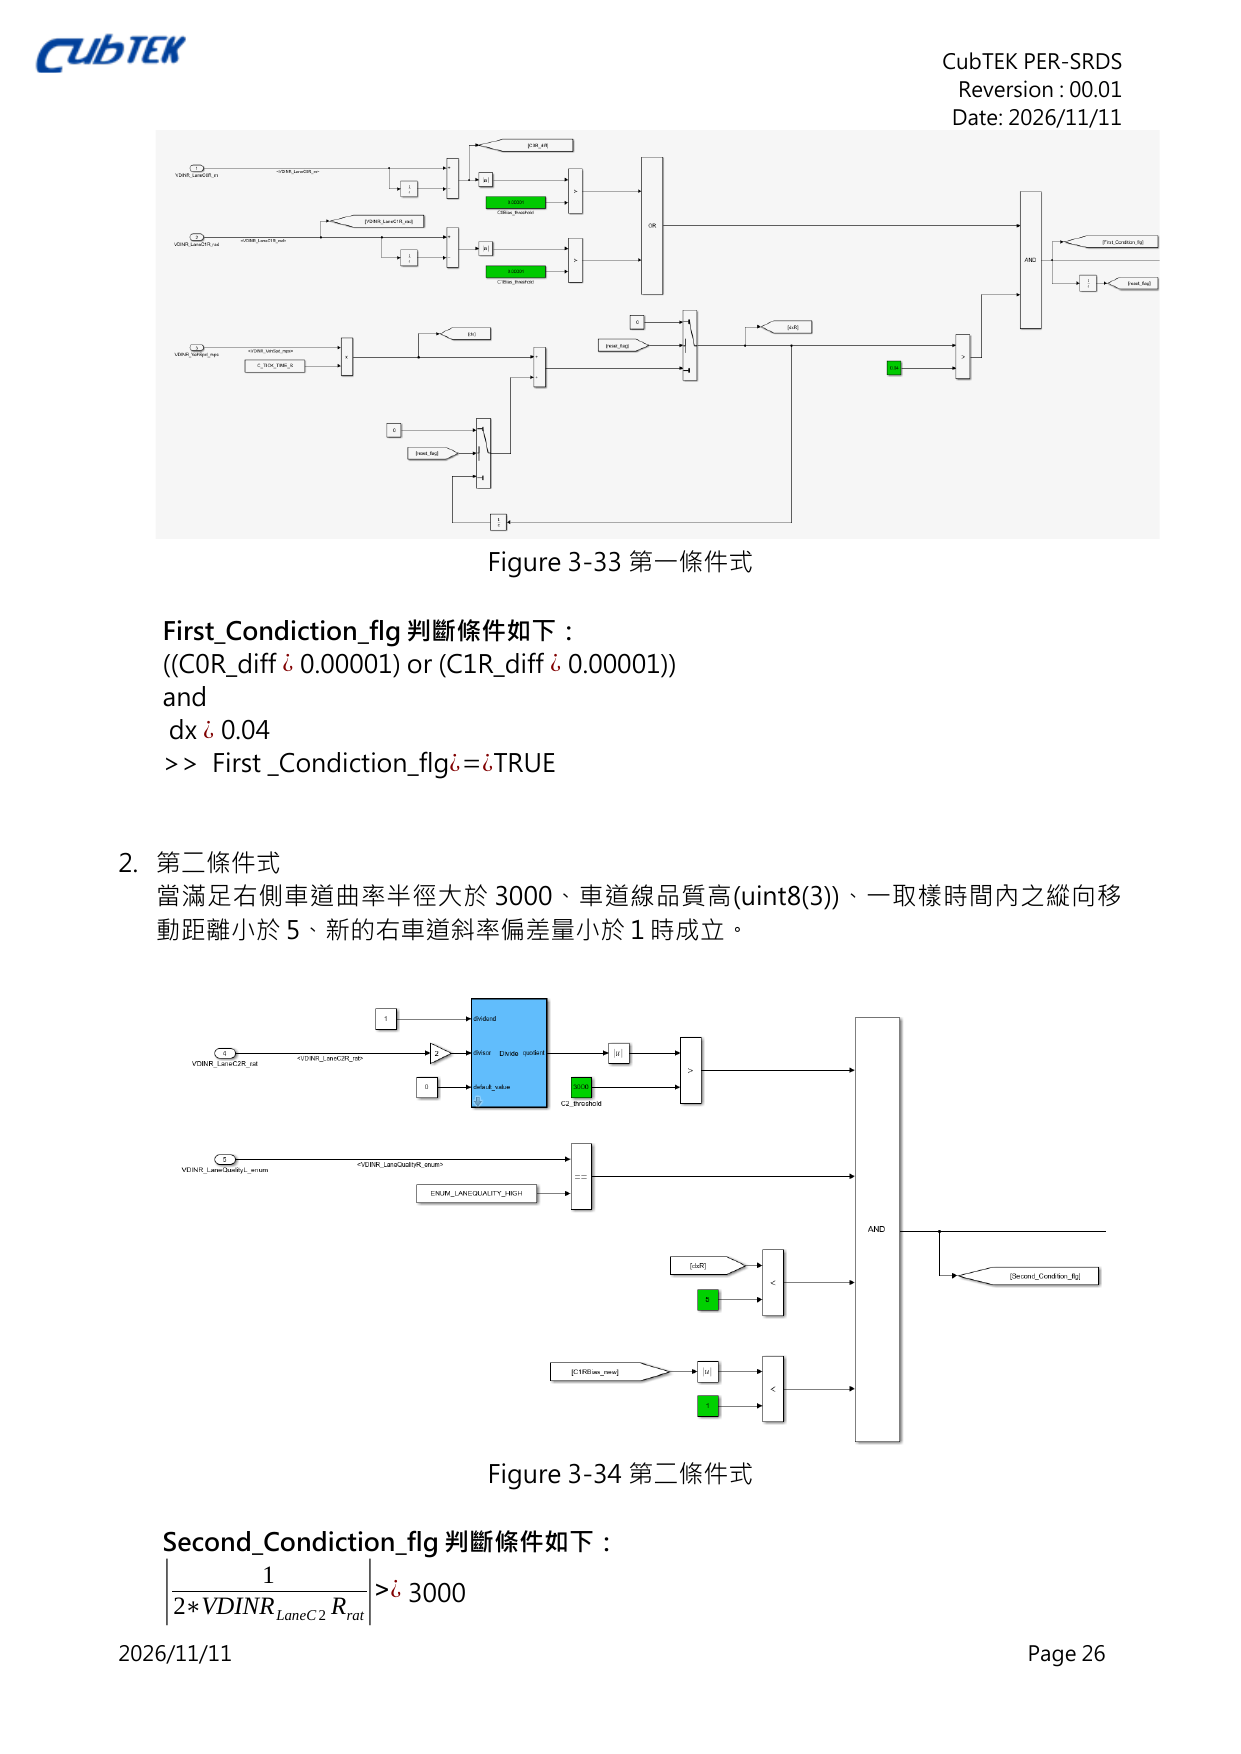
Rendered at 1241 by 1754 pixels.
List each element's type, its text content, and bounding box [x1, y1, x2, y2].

text dx 0.04 [162, 713, 1122, 746]
text First_Condiction_flg判斷條件如下： [162, 613, 1122, 646]
text Figure 3-33 第一條件式 [118, 538, 1122, 580]
text Second_Condiction_flg判斷條件如下： [162, 1525, 1122, 1558]
text 3000 [162, 1558, 1122, 1627]
picture [155, 130, 1160, 539]
text and [162, 679, 1122, 713]
picture [172, 978, 1106, 1450]
text >> First _Condiction_flgTRUE [162, 746, 1122, 779]
text Figure 3-34 第二條件式 [118, 1450, 1122, 1492]
text ((C0R_diff 0.00001) or (C1R_diff 0.00001)) [162, 646, 1122, 679]
list 第二條件式 [118, 846, 1122, 879]
text 當滿足右側車道曲率半徑大於3000、車道線品質高(uint8(3))、一取樣時間內之縱向移動距離小於5、新的右車道斜率偏差量小於1時成立。 [156, 879, 1122, 945]
picture [28, 25, 188, 71]
